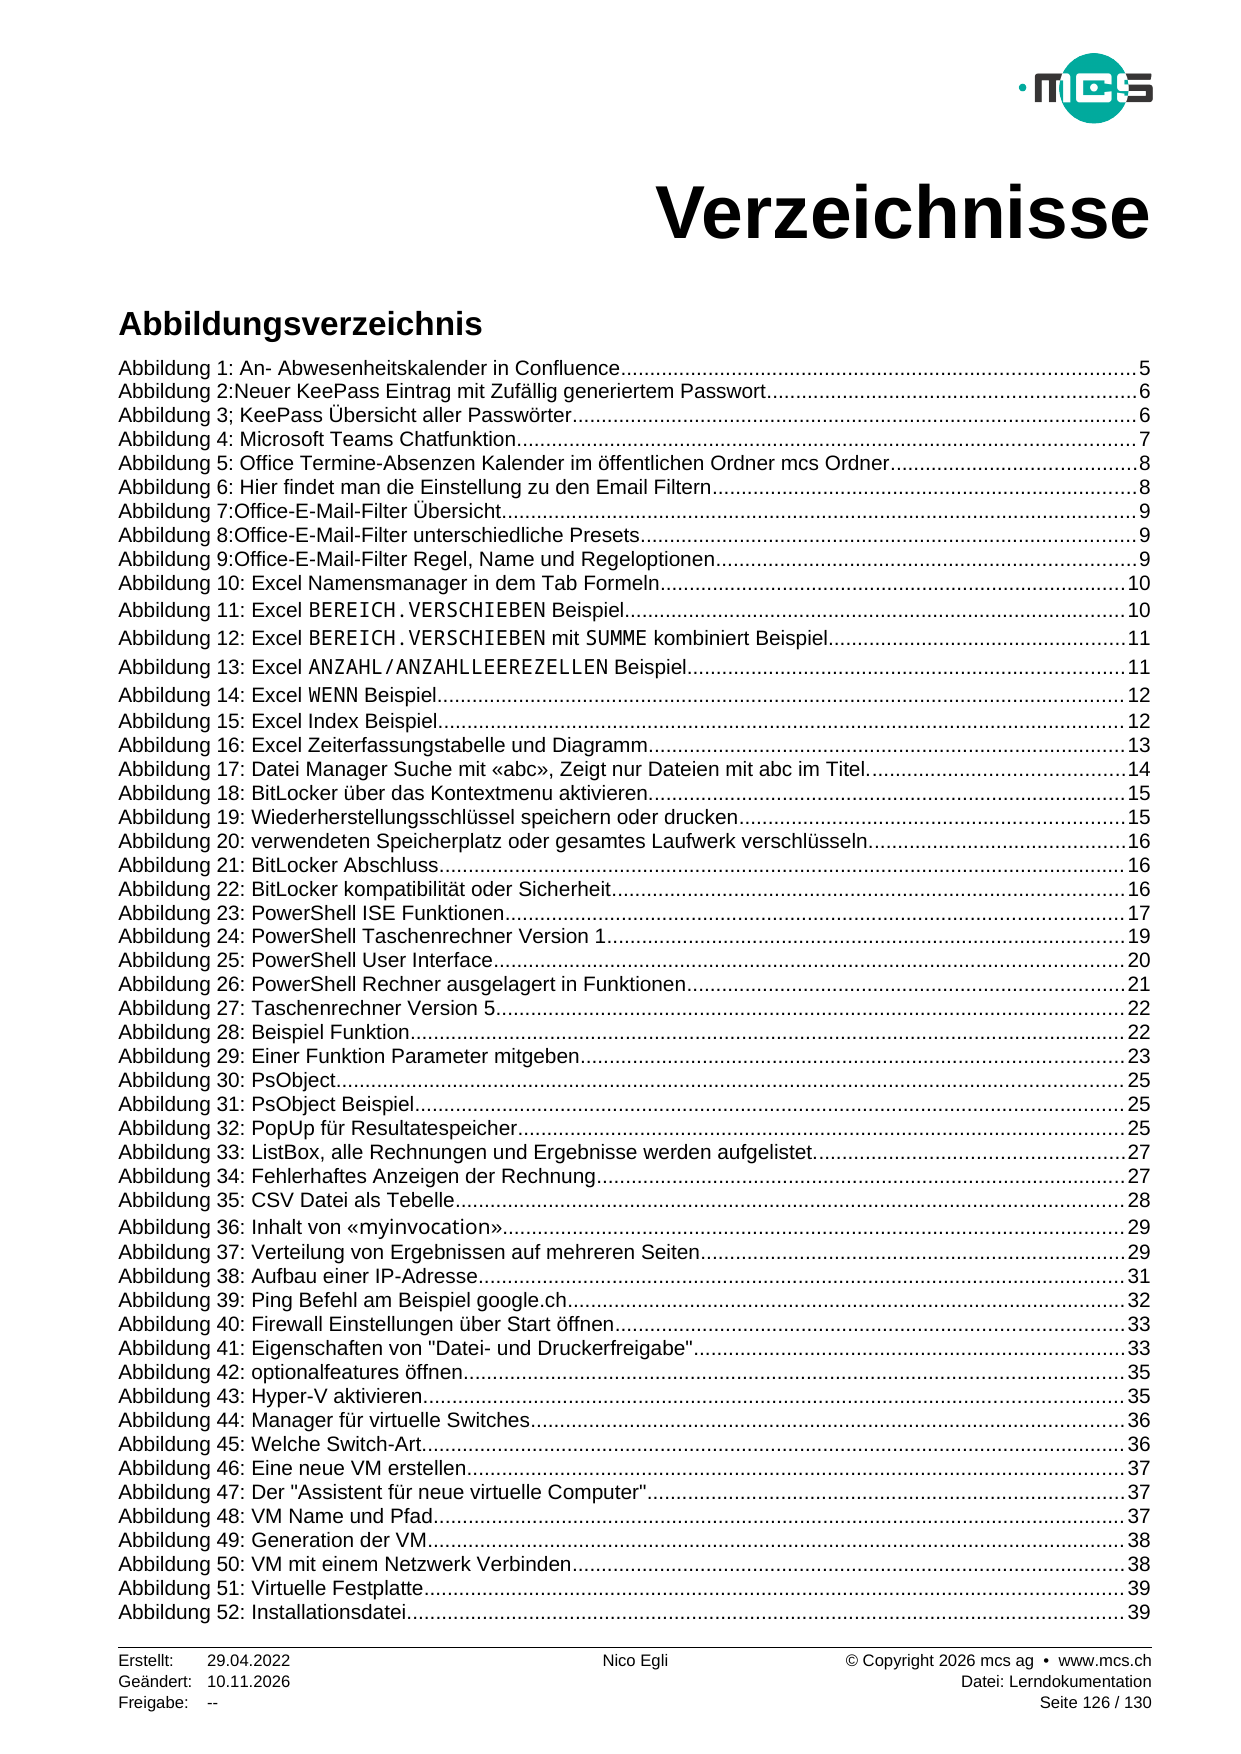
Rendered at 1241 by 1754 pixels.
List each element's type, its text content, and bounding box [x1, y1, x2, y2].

picture [1018, 53, 1155, 124]
text Abbildung 13: Excel ANZAHL/ANZAHLLEEREZELLEN Beispiel 11 [118, 652, 1152, 680]
text Abbildung 45: Welche Switch-Art 36 [118, 1432, 1152, 1456]
text Abbildung 34: Fehlerhaftes Anzeigen der Rechnung 27 [118, 1164, 1152, 1188]
text Abbildung 18: BitLocker über das Kontextmenu aktivieren. 15 [118, 781, 1152, 804]
text Abbildung 27: Taschenrechner Version 5 22 [118, 996, 1152, 1020]
text Abbildung 10: Excel Namensmanager in dem Tab Formeln 10 [118, 571, 1152, 595]
text Abbildung 17: Datei Manager Suche mit «abc», Zeigt nur Dateien mit abc im Titel. 14 [118, 757, 1152, 781]
text Abbildung 42: optionalfeatures öffnen 35 [118, 1360, 1152, 1384]
text Abbildung 47: Der "Assistent für neue virtuelle Computer" 37 [118, 1480, 1152, 1504]
text Abbildung 5: Office Termine-Absenzen Kalender im öffentlichen Ordner mcs Ordner 8 [118, 451, 1152, 475]
text Abbildung 8:Office-E-Mail-Filter unterschiedliche Presets 9 [118, 523, 1152, 547]
text Abbildung 32: PopUp für Resultatespeicher 25 [118, 1116, 1152, 1140]
text Abbildung 15: Excel Index Beispiel 12 [118, 709, 1152, 733]
text Abbildung 31: PsObject Beispiel 25 [118, 1092, 1152, 1116]
text Abbildung 22: BitLocker kompatibilität oder Sicherheit 16 [118, 876, 1152, 900]
text Abbildung 52: Installationsdatei 39 [118, 1599, 1152, 1623]
text Abbildung 21: BitLocker Abschluss 16 [118, 852, 1152, 876]
text Abbildung 1: An- Abwesenheitskalender in Confluence 5 [118, 355, 1152, 379]
text Abbildung 36: Inhalt von «myinvocation» 29 [118, 1212, 1152, 1240]
text Abbildung 20: verwendeten Speicherplatz oder gesamtes Laufwerk verschlüsseln. 16 [118, 828, 1152, 852]
text Abbildung 2:Neuer KeePass Eintrag mit Zufällig generiertem Passwort 6 [118, 379, 1152, 403]
text Abbildung 4: Microsoft Teams Chatfunktion 7 [118, 427, 1152, 451]
title Verzeichnisse [118, 168, 1152, 254]
text Abbildung 35: CSV Datei als Tebelle 28 [118, 1188, 1152, 1212]
text Abbildung 46: Eine neue VM erstellen 37 [118, 1456, 1152, 1480]
text Abbildung 16: Excel Zeiterfassungstabelle und Diagramm. 13 [118, 733, 1152, 757]
text Abbildung 48: VM Name und Pfad 37 [118, 1504, 1152, 1528]
text Abbildung 40: Firewall Einstellungen über Start öffnen 33 [118, 1312, 1152, 1336]
text Abbildung 14: Excel WENN Beispiel 12 [118, 680, 1152, 709]
text Abbildung 33: ListBox, alle Rechnungen und Ergebnisse werden aufgelistet. 27 [118, 1140, 1152, 1164]
text Abbildung 25: PowerShell User Interface 20 [118, 948, 1152, 972]
text Abbildung 24: PowerShell Taschenrechner Version 1 19 [118, 924, 1152, 948]
text Abbildung 38: Aufbau einer IP-Adresse 31 [118, 1264, 1152, 1288]
text Abbildung 30: PsObject 25 [118, 1068, 1152, 1092]
text Abbildung 3; KeePass Übersicht aller Passwörter 6 [118, 403, 1152, 427]
text Abbildung 19: Wiederherstellungsschlüssel speichern oder drucken 15 [118, 804, 1152, 828]
text Abbildung 6: Hier findet man die Einstellung zu den Email Filtern 8 [118, 475, 1152, 499]
text Abbildung 51: Virtuelle Festplatte 39 [118, 1576, 1152, 1599]
text Abbildung 41: Eigenschaften von "Datei- und Druckerfreigabe" 33 [118, 1336, 1152, 1360]
text Abbildung 11: Excel BEREICH.VERSCHIEBEN Beispiel 10 [118, 595, 1152, 623]
text Abbildung 37: Verteilung von Ergebnissen auf mehreren Seiten 29 [118, 1240, 1152, 1264]
text Abbildung 23: PowerShell ISE Funktionen 17 [118, 900, 1152, 924]
text Abbildung 7:Office-E-Mail-Filter Übersicht 9 [118, 499, 1152, 523]
text Abbildung 26: PowerShell Rechner ausgelagert in Funktionen 21 [118, 972, 1152, 996]
text Abbildung 9:Office-E-Mail-Filter Regel, Name und Regeloptionen 9 [118, 547, 1152, 571]
subtitle Abbildungsverzeichnis [118, 304, 1152, 343]
text Abbildung 39: Ping Befehl am Beispiel google.ch 32 [118, 1288, 1152, 1312]
text Abbildung 49: Generation der VM 38 [118, 1528, 1152, 1552]
text Abbildung 43: Hyper-V aktivieren 35 [118, 1384, 1152, 1408]
text Abbildung 44: Manager für virtuelle Switches 36 [118, 1408, 1152, 1432]
text Abbildung 50: VM mit einem Netzwerk Verbinden 38 [118, 1552, 1152, 1576]
text Abbildung 28: Beispiel Funktion 22 [118, 1020, 1152, 1044]
text Abbildung 12: Excel BEREICH.VERSCHIEBEN mit SUMME kombiniert Beispiel 11 [118, 623, 1152, 652]
text Abbildung 29: Einer Funktion Parameter mitgeben 23 [118, 1044, 1152, 1068]
